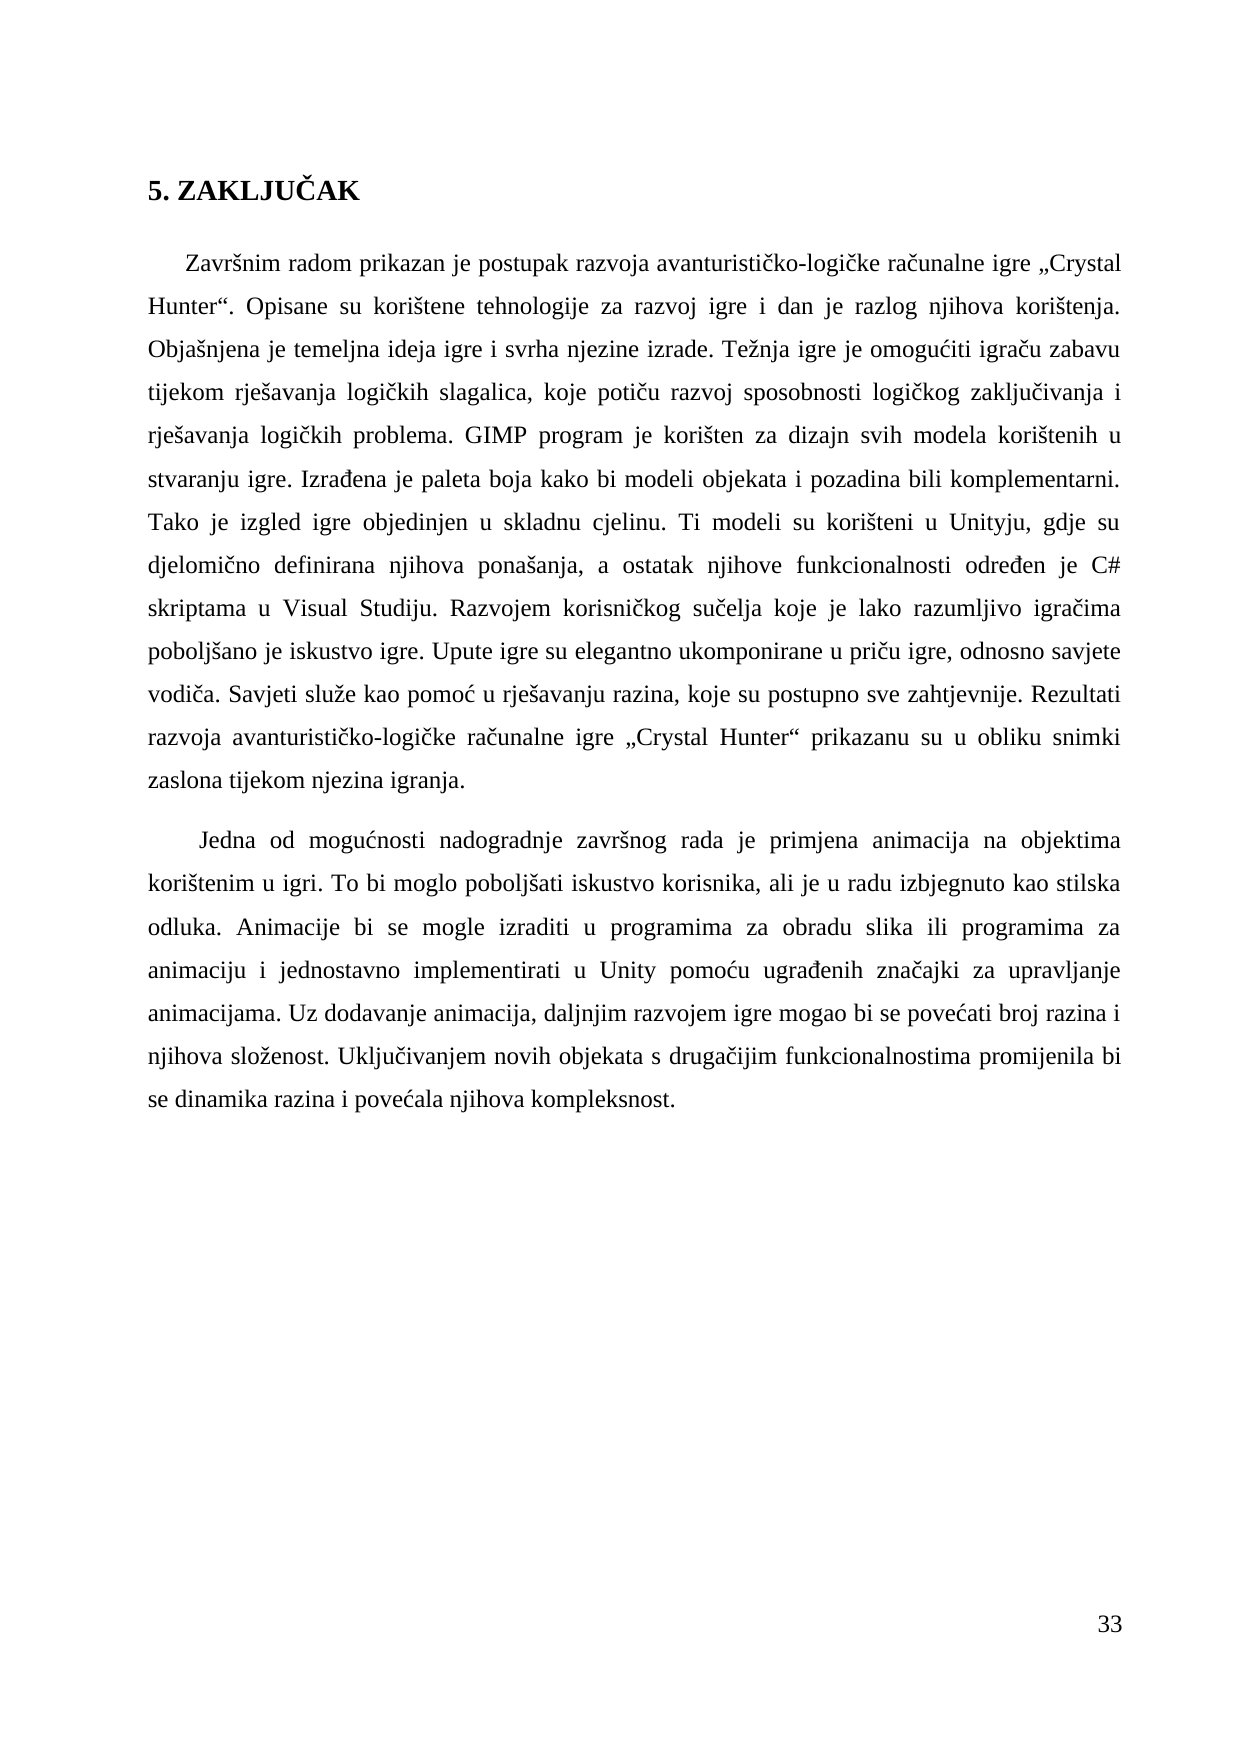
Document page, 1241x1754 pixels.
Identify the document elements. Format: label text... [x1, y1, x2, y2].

text Završnim radom prikazan je postupak razvoja avanturističko-logičke računalne igre „Crystal Hunter“. Opisane su korištene tehnologije za razvoj igre i dan je razlog njihova korištenja. Objašnjena je temeljna ideja igre i svrha njezine izrade. Težnja igre je omogućiti igraču zabavu tijekom rješavanja logičkih slagalica, koje potiču razvoj sposobnosti logičkog zaključivanja i rješavanja logičkih problema. GIMP program je korišten za dizajn svih modela korištenih u stvaranju igre. Izrađena je paleta boja kako bi modeli objekata i pozadina bili komplementarni. Tako je izgled igre objedinjen u skladnu cjelinu. Ti modeli su korišteni u Unityju, gdje su djelomično definirana njihova ponašanja, a ostatak njihove funkcionalnosti određen je C# skriptama u Visual Studiju. Razvojem korisničkog sučelja koje je lako razumljivo igračima poboljšano je iskustvo igre. Upute igre su elegantno ukomponirane u priču igre, odnosno savjete vodiča. Savjeti služe kao pomoć u rješavanju razina, koje su postupno sve zahtjevnije. Rezultati razvoja avanturističko-logičke računalne igre „Crystal Hunter“ prikazanu su u obliku snimki zaslona tijekom njezina igranja. [148, 248, 1122, 794]
text Jedna od mogućnosti nadogradnje završnog rada je primjena animacija na objektima korištenim u igri. To bi moglo poboljšati iskustvo korisnika, ali je u radu izbjegnuto kao stilska odluka. Animacije bi se mogle izraditi u programima za obradu slika ili programima za animaciju i jednostavno implementirati u Unity pomoću ugrađenih značajki za upravljanje animacijama. Uz dodavanje animacija, daljnjim razvojem igre mogao bi se povećati broj razina i njihova složenost. Uključivanjem novih objekata s drugačijim funkcionalnostima promijenila bi se dinamika razina i povećala njihova kompleksnost. [148, 825, 1122, 1113]
subtitle ZAKLJUČAK [148, 173, 1122, 206]
